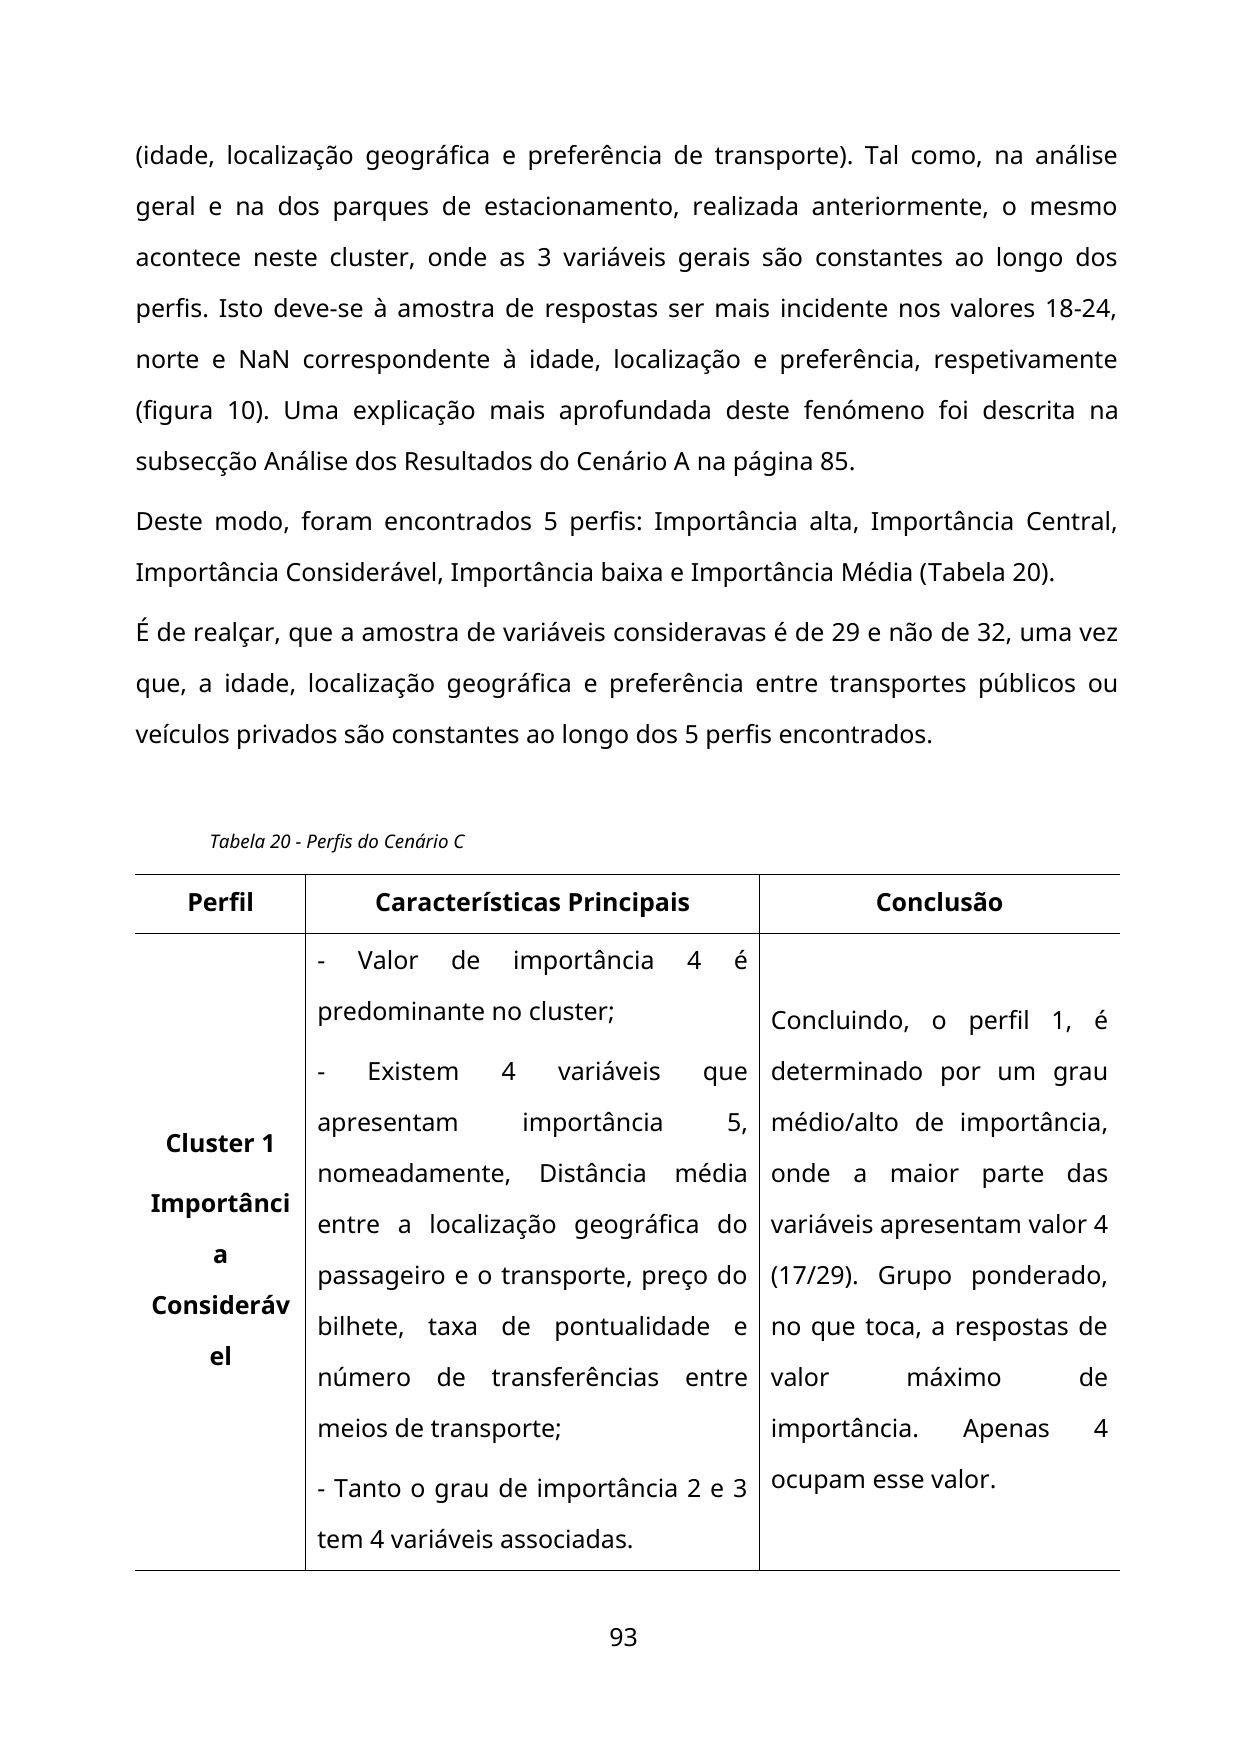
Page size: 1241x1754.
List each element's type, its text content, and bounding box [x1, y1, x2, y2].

text Deste modo, foram encontrados 5 perfis: Importância alta, Importância Central, Importância Considerável, Importância baixa e Importância Média (Tabela 20). [135, 504, 1119, 589]
table_header Características Principais [306, 875, 759, 933]
table_cell Concluindo, o perfil 1, é determinado por um grau médio/alto de importância, onde a maior parte das variáveis apresentam valor 4 (17/29). Grupo ponderado, no que toca, a respostas de valor máximo de importância. Apenas 4 ocupam esse valor. [760, 934, 1119, 1570]
text É de realçar, que a amostra de variáveis consideravas é de 29 e não de 32, uma vez que, a idade, localização geográfica e preferência entre transportes públicos ou veículos privados são constantes ao longo dos 5 perfis encontrados. [135, 615, 1119, 751]
table_cell - Valor de importância 4 é predominante no cluster; - Existem 4 variáveis que apresentam importância 5, nomeadamente, Distância média entre a localização geográfica do passageiro e o transporte, preço do bilhete, taxa de pontualidade e número de transferências entre meios de transporte; - Tanto o grau de importância 2 e 3 tem 4 variáveis associadas. [306, 934, 759, 1570]
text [135, 137, 1119, 478]
table_header Conclusão [760, 875, 1119, 933]
text Tabela 20 - Perfis do Cenário C [135, 828, 1119, 853]
table_cell Cluster 1 Importância Considerável [135, 934, 305, 1570]
table_header Perfil [135, 875, 305, 933]
